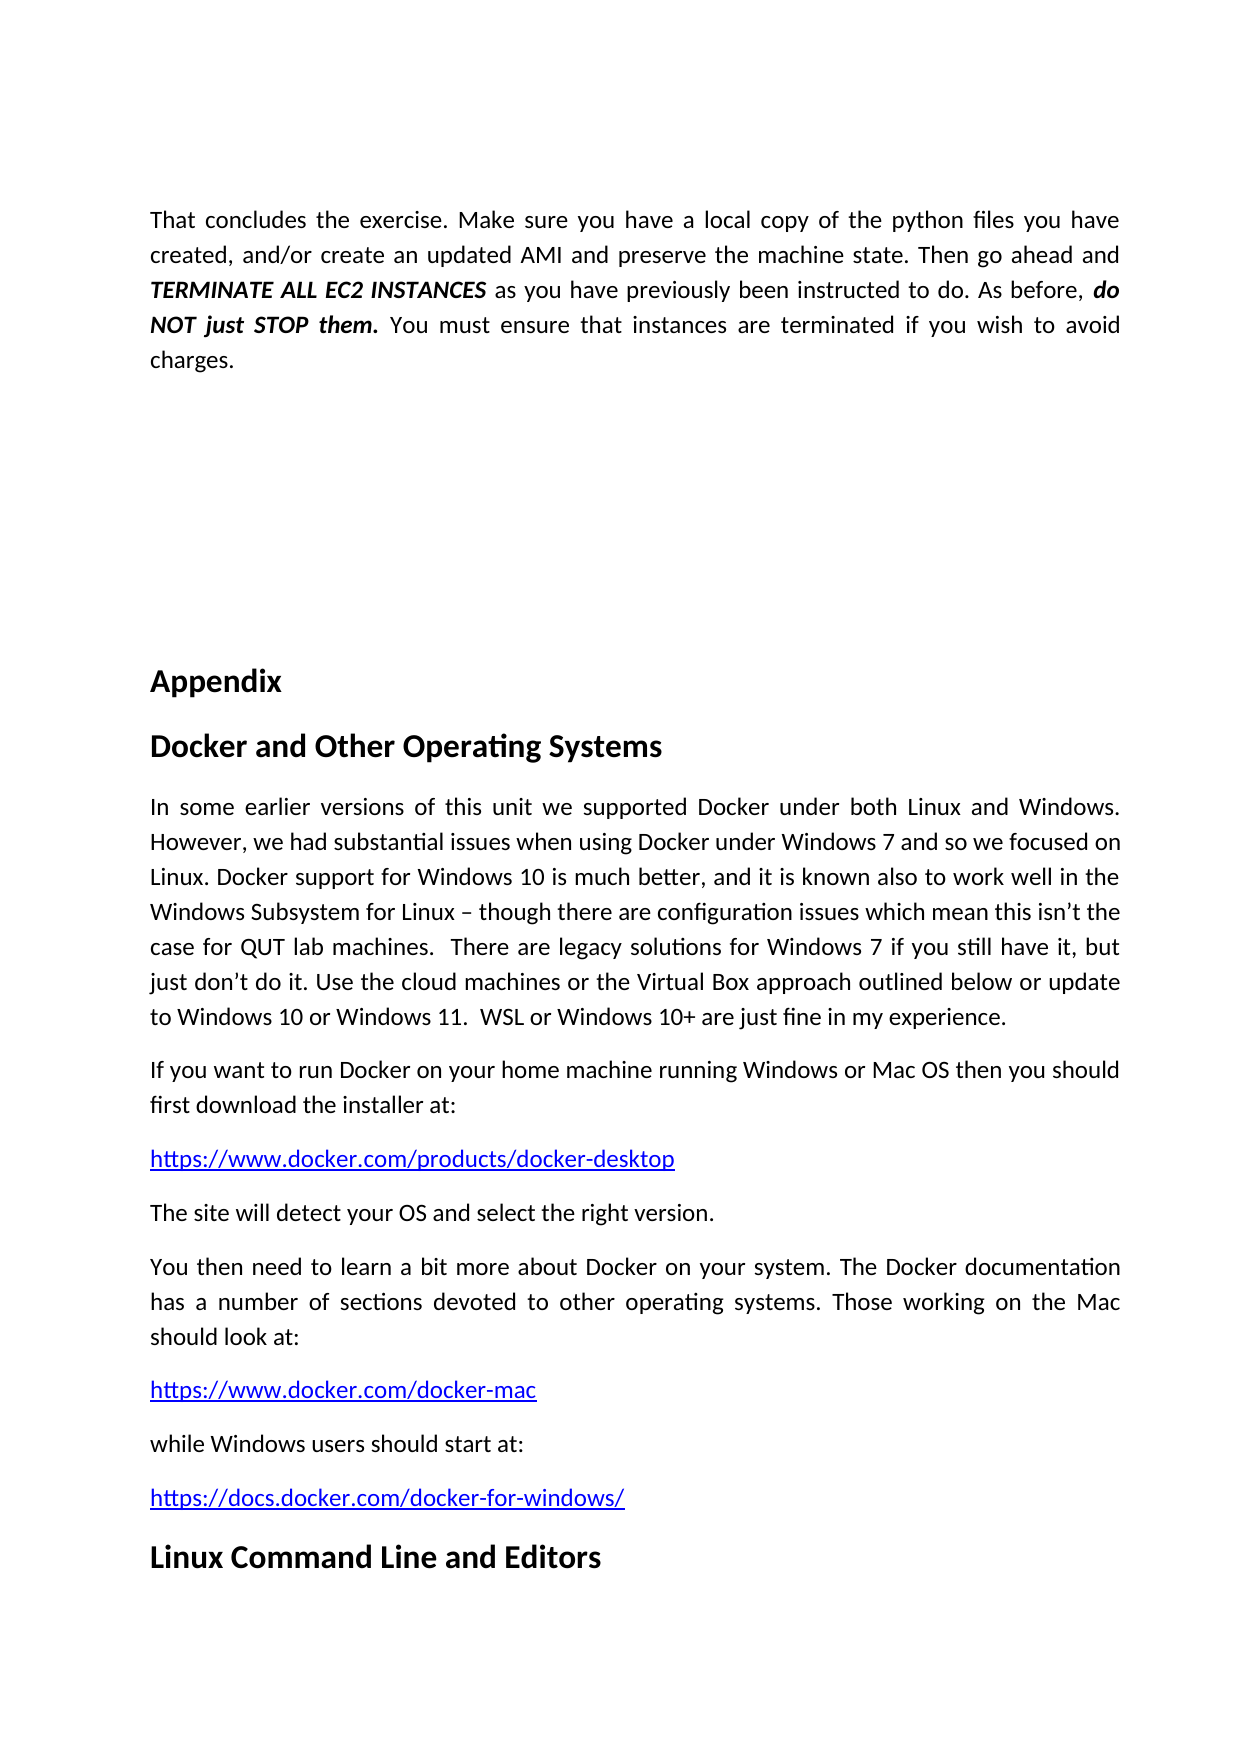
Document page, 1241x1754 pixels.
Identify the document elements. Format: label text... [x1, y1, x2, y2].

text You then need to learn a bit more about Docker on your system. The Docker documentation has a number of sections devoted to other operating systems. Those working on the Mac should look at: [150, 1251, 1122, 1351]
text while Windows users should start at: [150, 1428, 1122, 1459]
text Docker and Other Operating Systems [150, 725, 1122, 766]
text In some earlier versions of this unit we supported Docker under both Linux and Windows. However, we had substantial issues when using Docker under Windows 7 and so we focused on Linux. Docker support for Windows 10 is much better, and it is known also to work well in the Windows Subsystem for Linux – though there are configuration issues which mean this isn’t the case for QUT lab machines. There are legacy solutions for Windows 7 if you still have it, but just don’t do it. Use the cloud machines or the Virtual Box approach outlined below or update to Windows 10 or Windows 11. WSL or Windows 10+ are just fine in my experience. [150, 791, 1122, 1031]
text If you want to run Docker on your home machine running Windows or Mac OS then you should first download the installer at: [150, 1054, 1122, 1120]
text https://docs.docker.com/docker-for-windows/ [150, 1482, 1122, 1512]
text That concludes the exercise. Make sure you have a local copy of the python files you have created, and/or create an updated AMI and preserve the machine state. Then go ahead and TERMINATE ALL EC2 INSTANCES as you have previously been instructed to do. As before, do NOT just STOP them. You must ensure that instances are terminated if you wish to avoid charges. [150, 204, 1122, 374]
text The site will detect your OS and select the right version. [150, 1197, 1122, 1227]
text https://www.docker.com/docker-mac [150, 1374, 1122, 1405]
text https://www.docker.com/products/docker-desktop [150, 1143, 1122, 1174]
text Linux Command Line and Editors [150, 1536, 1122, 1576]
text Appendix [150, 659, 1122, 700]
